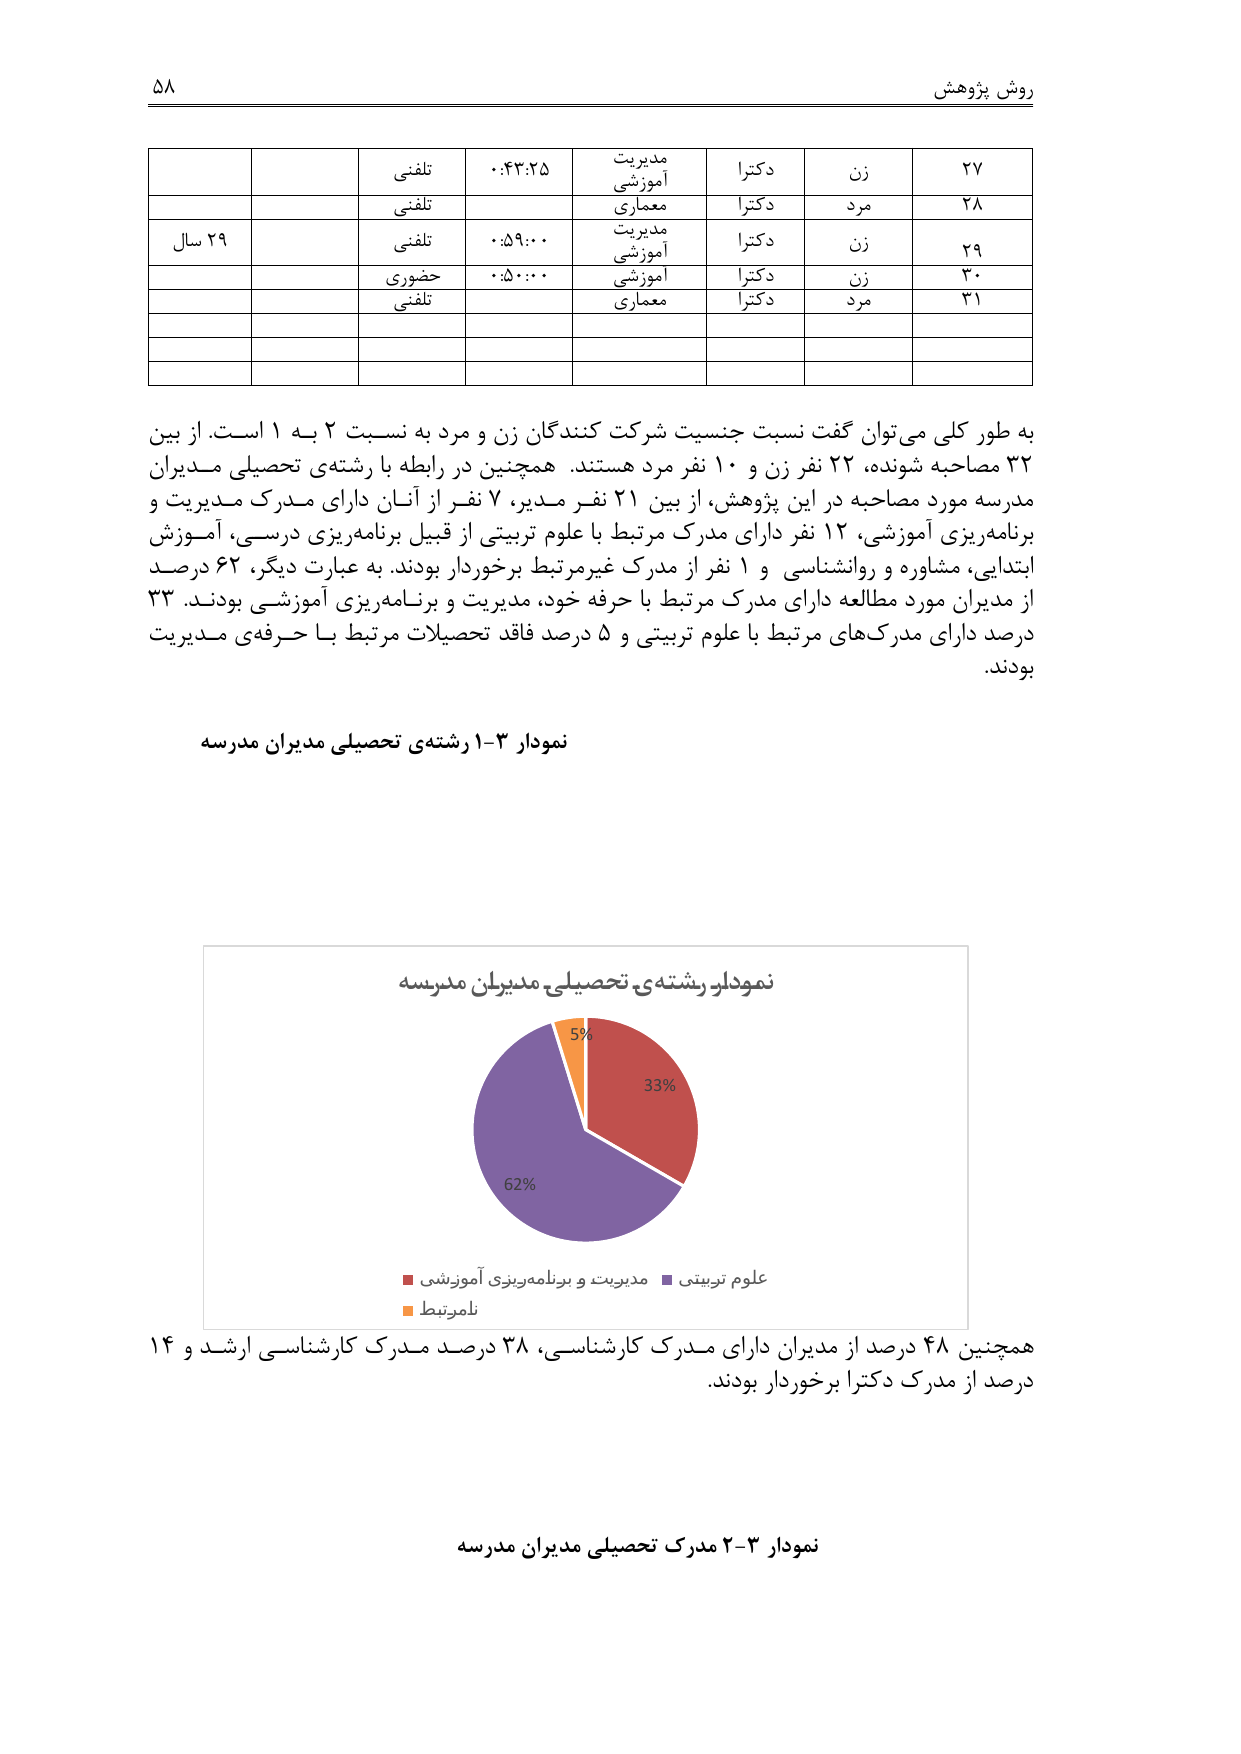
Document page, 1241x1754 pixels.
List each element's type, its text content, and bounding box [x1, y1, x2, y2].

table_cell دکترا [707, 266, 804, 289]
table_cell [252, 149, 358, 194]
table_cell [466, 362, 572, 385]
table_cell مدیریت آموزشی [573, 220, 706, 265]
table_cell [252, 220, 358, 265]
table_cell 27 [913, 149, 1032, 194]
table_cell تلفنی [359, 220, 465, 265]
table_cell 29 [913, 220, 1032, 265]
table_cell زن [805, 266, 912, 289]
table_cell دکترا [707, 220, 804, 265]
table_cell [913, 314, 1032, 337]
table_cell زن [805, 220, 912, 265]
table_cell دکترا [707, 290, 804, 313]
table_cell زن [805, 149, 912, 194]
table_cell آموزشی [573, 266, 706, 289]
table_cell [252, 314, 358, 337]
table_cell [573, 362, 706, 385]
text همچنین 48 درصد از مدیران دارای مدرک کارشناسی، 38 درصد مدرک کارشناسی ارشد و 14 درصد از مدرک دکترا برخوردار بودند. [148, 1158, 1033, 1397]
text به طور کلی می‌توان گفت نسبت جنسیت شرکت کنندگان زن و مرد به نسبت 2 به 1 است. از بین 32 مصاحبه شونده، 22 نفر زن و 10 نفر مرد هستند. همچنین در رابطه با رشته‌ی تحصیلی مدیران مدرسه مورد مصاحبه در این پژوهش، از بین 21 نفر مدیر، 7 نفر از آنان دارای مدرک مدیریت و برنامه‌ریزی آموزشی، 12 نفر دارای مدرک مرتبط با علوم تربیتی از قبیل برنامه‌ریزی درسی، آموزش ابتدایی، مشاوره و روانشناسی و 1 نفر از مدرک غیرمرتبط برخوردار بودند. به عبارت دیگر، 62 درصد از مدیران مورد مطالعه دارای مدرک مرتبط با حرفه خود، مدیریت و برنامه‌ریزی آموزشی بودند. 33 درصد دارای مدرک‌های مرتبط با علوم تربیتی و 5 درصد فاقد تحصیلات مرتبط با حرفه‌ی مدیریت بودند. [148, 420, 1033, 684]
table_cell [573, 338, 706, 361]
table_cell [466, 196, 572, 218]
table_cell 0:43:25 [466, 149, 572, 194]
table_cell [707, 362, 804, 385]
table_cell [252, 338, 358, 361]
table_cell [149, 149, 251, 194]
table_cell 30 [913, 266, 1032, 289]
table_cell [149, 338, 251, 361]
table_cell دکترا [707, 149, 804, 194]
table_cell [805, 314, 912, 337]
table_cell مدیریت آموزشی [573, 149, 706, 194]
table_cell [913, 362, 1032, 385]
table_cell 0:50:00 [466, 266, 572, 289]
table_cell مرد [805, 290, 912, 313]
table_cell [149, 266, 251, 289]
table_cell [149, 290, 251, 313]
table_cell [573, 314, 706, 337]
table_cell [359, 314, 465, 337]
table_cell تلفنی [359, 149, 465, 194]
table_cell تلفنی [359, 290, 465, 313]
table_cell [913, 338, 1032, 361]
table_cell [805, 338, 912, 361]
table_cell دکترا [707, 196, 804, 218]
table_cell [149, 314, 251, 337]
table_cell [359, 362, 465, 385]
table_cell حضوری [359, 266, 465, 289]
table_cell [149, 196, 251, 218]
table_cell [805, 362, 912, 385]
table_cell [252, 362, 358, 385]
table_cell معماری [573, 290, 706, 313]
table_cell [707, 314, 804, 337]
table_cell 0:59:00 [466, 220, 572, 265]
table_cell مرد [805, 196, 912, 218]
table_cell تلفنی [359, 196, 465, 218]
table_cell [252, 266, 358, 289]
table_cell 29 سال [149, 220, 251, 265]
table_cell [252, 290, 358, 313]
table_cell [466, 314, 572, 337]
table_cell [466, 338, 572, 361]
table_cell [707, 338, 804, 361]
table_cell [252, 196, 358, 218]
table_cell [466, 290, 572, 313]
table_cell 28 [913, 196, 1032, 218]
table_cell [359, 338, 465, 361]
list نمودار 3-2 مدرک تحصیلی مدیران مدرسه [148, 1536, 818, 1561]
table_cell معماری [573, 196, 706, 218]
table_cell 31 [913, 290, 1032, 313]
table_cell [149, 362, 251, 385]
